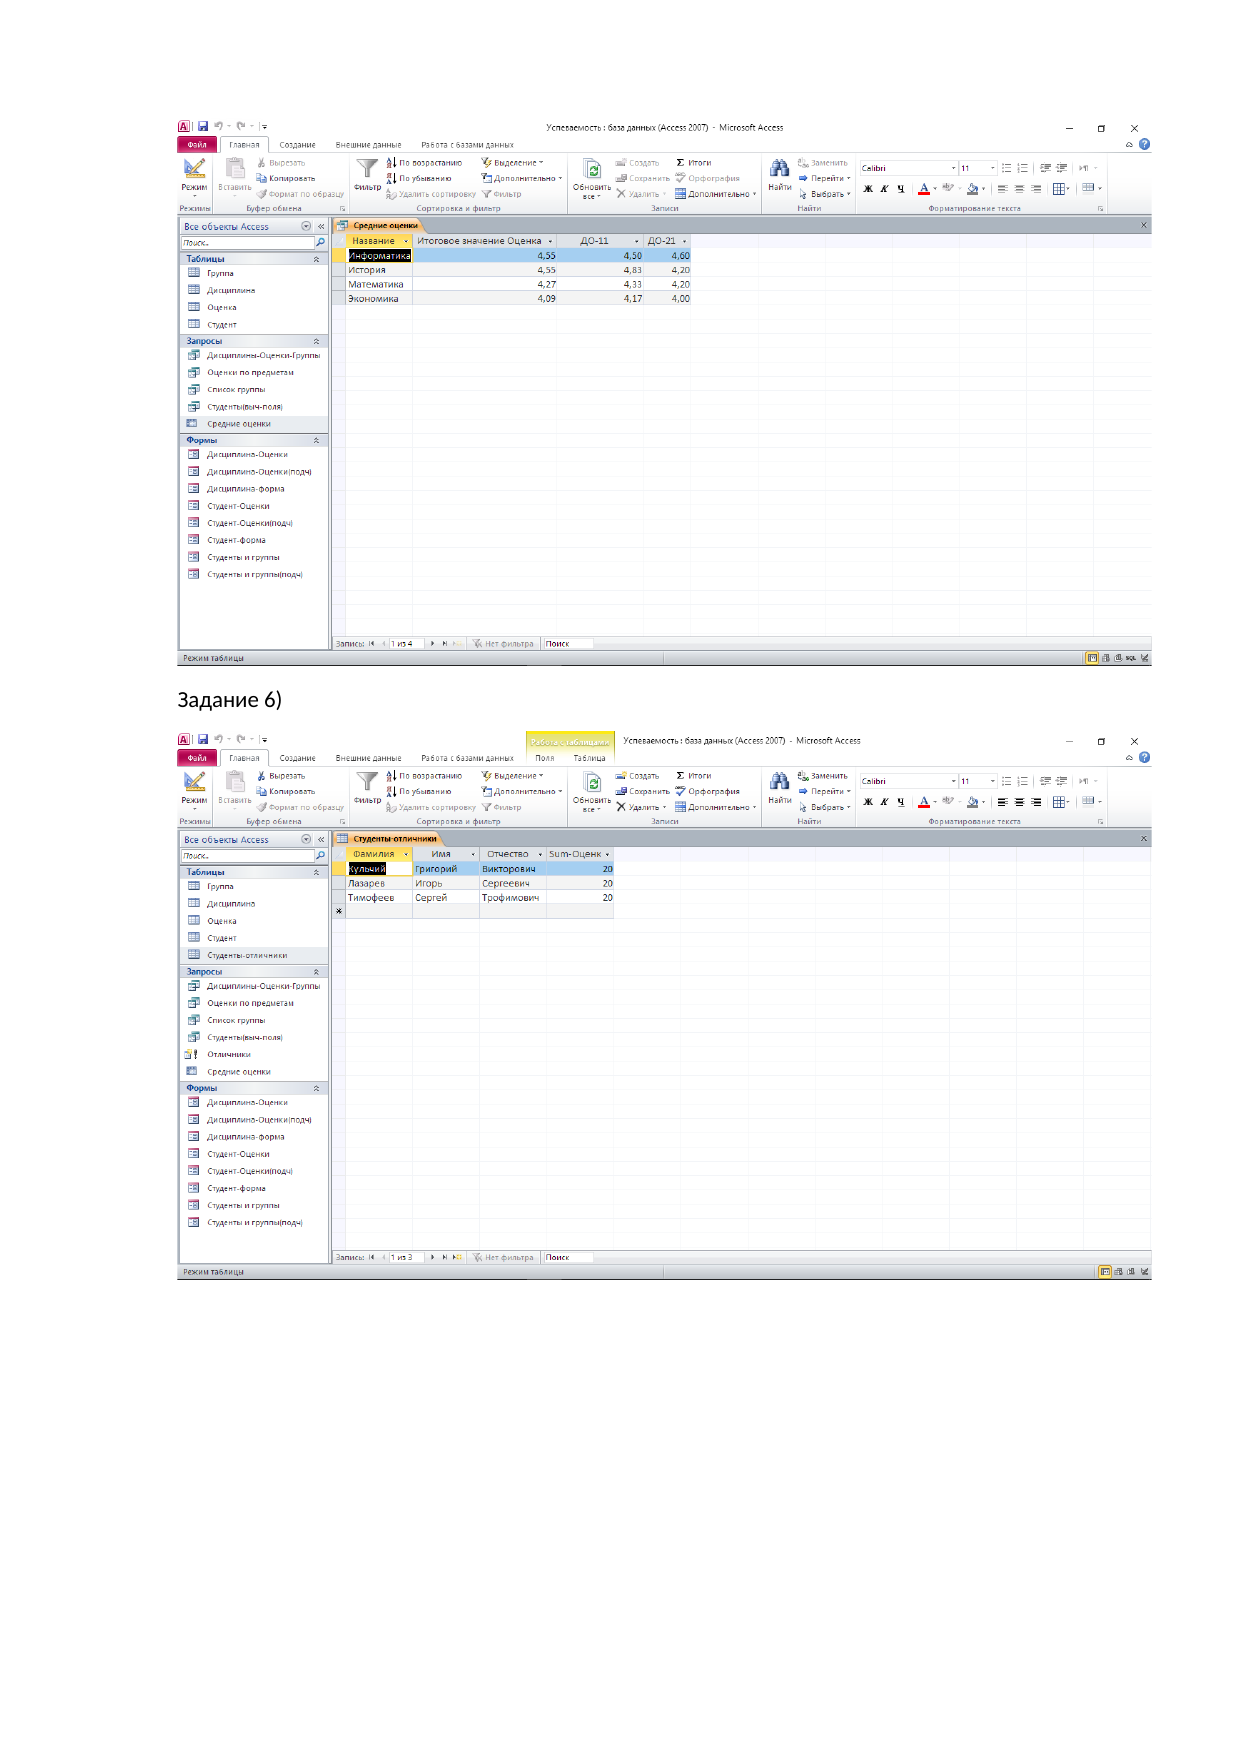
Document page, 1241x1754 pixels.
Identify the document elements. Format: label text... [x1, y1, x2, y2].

picture [177, 118, 1152, 666]
text Задание 6) [177, 685, 1152, 713]
picture [177, 731, 1152, 1280]
